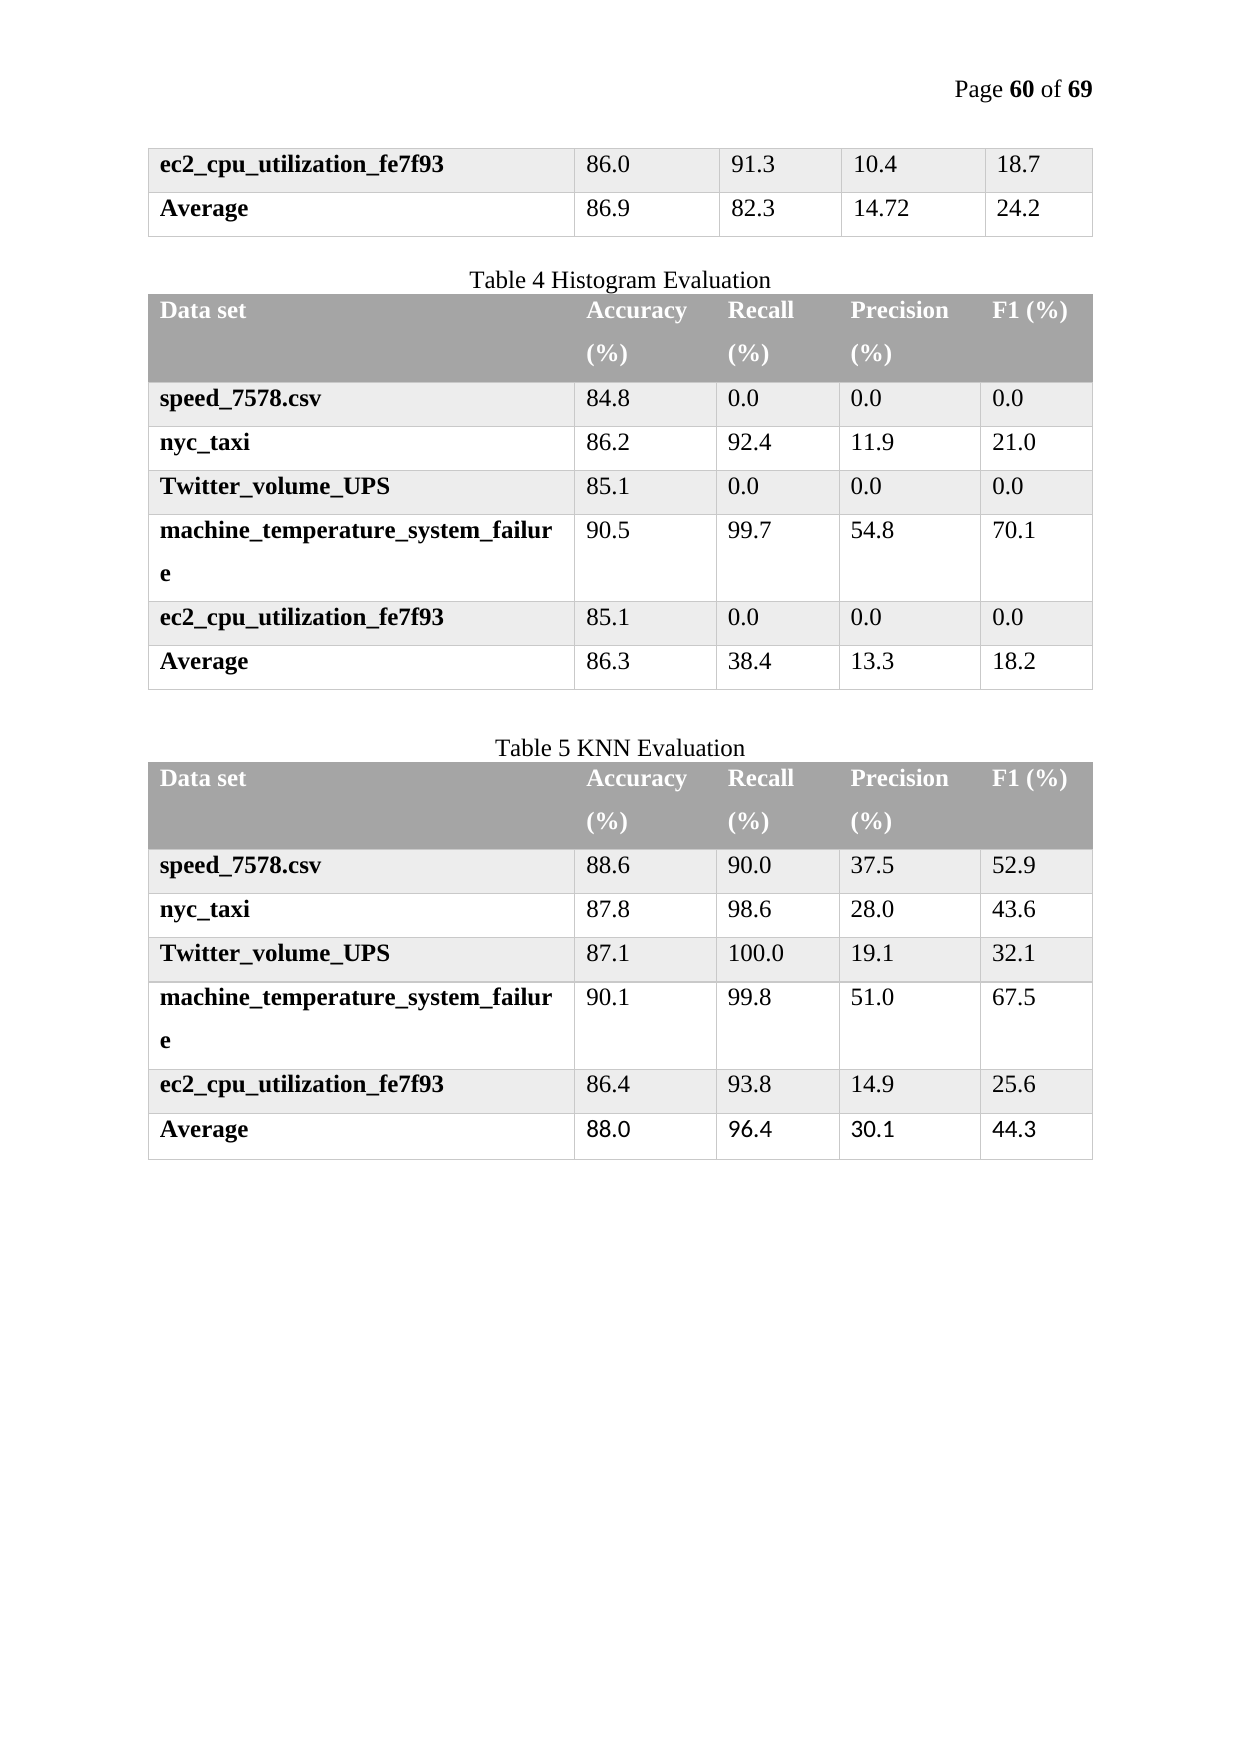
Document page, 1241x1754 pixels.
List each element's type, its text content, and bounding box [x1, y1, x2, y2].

table_cell ec2_cpu_utilization_fe7f93 [149, 149, 574, 192]
table_cell 51.0 [840, 983, 980, 1068]
table_cell 10.4 [842, 149, 985, 192]
table_cell 24.2 [986, 193, 1092, 236]
table_cell 0.0 [717, 471, 839, 514]
table_header Precision (%) [840, 295, 980, 382]
table_cell 0.0 [981, 602, 1092, 645]
table_cell 86.4 [575, 1070, 716, 1113]
table_cell 86.0 [575, 149, 719, 192]
table_header Recall (%) [717, 763, 839, 849]
table_cell Twitter_volume_UPS [149, 938, 574, 981]
table_cell ec2_cpu_utilization_fe7f93 [149, 1070, 574, 1113]
table_cell machine_temperature_system_failure [149, 515, 574, 601]
table_cell 85.1 [575, 471, 716, 514]
table_cell 38.4 [717, 646, 839, 689]
table_cell 86.9 [575, 193, 719, 236]
table_header F1 (%) [981, 763, 1092, 849]
table_cell Twitter_volume_UPS [149, 471, 574, 514]
table_cell 86.2 [575, 427, 716, 470]
table_cell 100.0 [717, 938, 839, 981]
table_cell 99.8 [717, 983, 839, 1068]
table_cell 19.1 [840, 938, 980, 981]
table_header Recall (%) [717, 295, 839, 382]
table_cell 0.0 [981, 471, 1092, 514]
table_header F1 (%) [981, 295, 1092, 382]
table_cell 0.0 [840, 383, 980, 426]
table_header Data set [149, 763, 574, 849]
table_cell 11.9 [840, 427, 980, 470]
table_cell 43.6 [981, 894, 1092, 937]
table_cell 18.7 [986, 149, 1092, 192]
table_cell 88.6 [575, 850, 716, 893]
table_cell 28.0 [840, 894, 980, 937]
table_cell 32.1 [981, 938, 1092, 981]
table_cell 37.5 [840, 850, 980, 893]
table_cell 90.5 [575, 515, 716, 601]
table_cell 84.8 [575, 383, 716, 426]
table_cell 0.0 [717, 383, 839, 426]
table_cell 18.2 [981, 646, 1092, 689]
table_cell 87.1 [575, 938, 716, 981]
table_cell 85.1 [575, 602, 716, 645]
table_cell 90.1 [575, 983, 716, 1068]
table_cell 13.3 [840, 646, 980, 689]
table_cell speed_7578.csv [149, 850, 574, 893]
table_cell 93.8 [717, 1070, 839, 1113]
table_cell ec2_cpu_utilization_fe7f93 [149, 602, 574, 645]
table_cell 0.0 [981, 383, 1092, 426]
table_cell 0.0 [840, 471, 980, 514]
text Table 4 Histogram Evaluation [148, 266, 1092, 294]
table_cell 96.4 [717, 1114, 839, 1158]
table_cell 86.3 [575, 646, 716, 689]
table_cell 54.8 [840, 515, 980, 601]
table_cell 25.6 [981, 1070, 1092, 1113]
table_cell Average [149, 193, 574, 236]
table_cell 0.0 [840, 602, 980, 645]
table_header Accuracy (%) [575, 295, 716, 382]
table_cell 87.8 [575, 894, 716, 937]
table_cell machine_temperature_system_failure [149, 983, 574, 1068]
table_cell 98.6 [717, 894, 839, 937]
table_cell 52.9 [981, 850, 1092, 893]
table_cell 91.3 [720, 149, 841, 192]
table_cell 0.0 [717, 602, 839, 645]
table_cell nyc_taxi [149, 894, 574, 937]
table_header Accuracy (%) [575, 763, 716, 849]
table_cell 67.5 [981, 983, 1092, 1068]
table_cell 90.0 [717, 850, 839, 893]
table_cell speed_7578.csv [149, 383, 574, 426]
table_cell 14.9 [840, 1070, 980, 1113]
table_header Precision (%) [840, 763, 980, 849]
table_header Data set [149, 295, 574, 382]
table_cell 70.1 [981, 515, 1092, 601]
text Table 5 KNN Evaluation [148, 733, 1092, 762]
table_cell 14.72 [842, 193, 985, 236]
table_cell nyc_taxi [149, 427, 574, 470]
table_cell 44.3 [981, 1114, 1092, 1158]
table_cell 30.1 [840, 1114, 980, 1158]
table_cell 21.0 [981, 427, 1092, 470]
table_cell Average [149, 1114, 574, 1158]
table_cell 99.7 [717, 515, 839, 601]
table_cell 92.4 [717, 427, 839, 470]
table_cell 88.0 [575, 1114, 716, 1158]
table_cell Average [149, 646, 574, 689]
table_cell 82.3 [720, 193, 841, 236]
